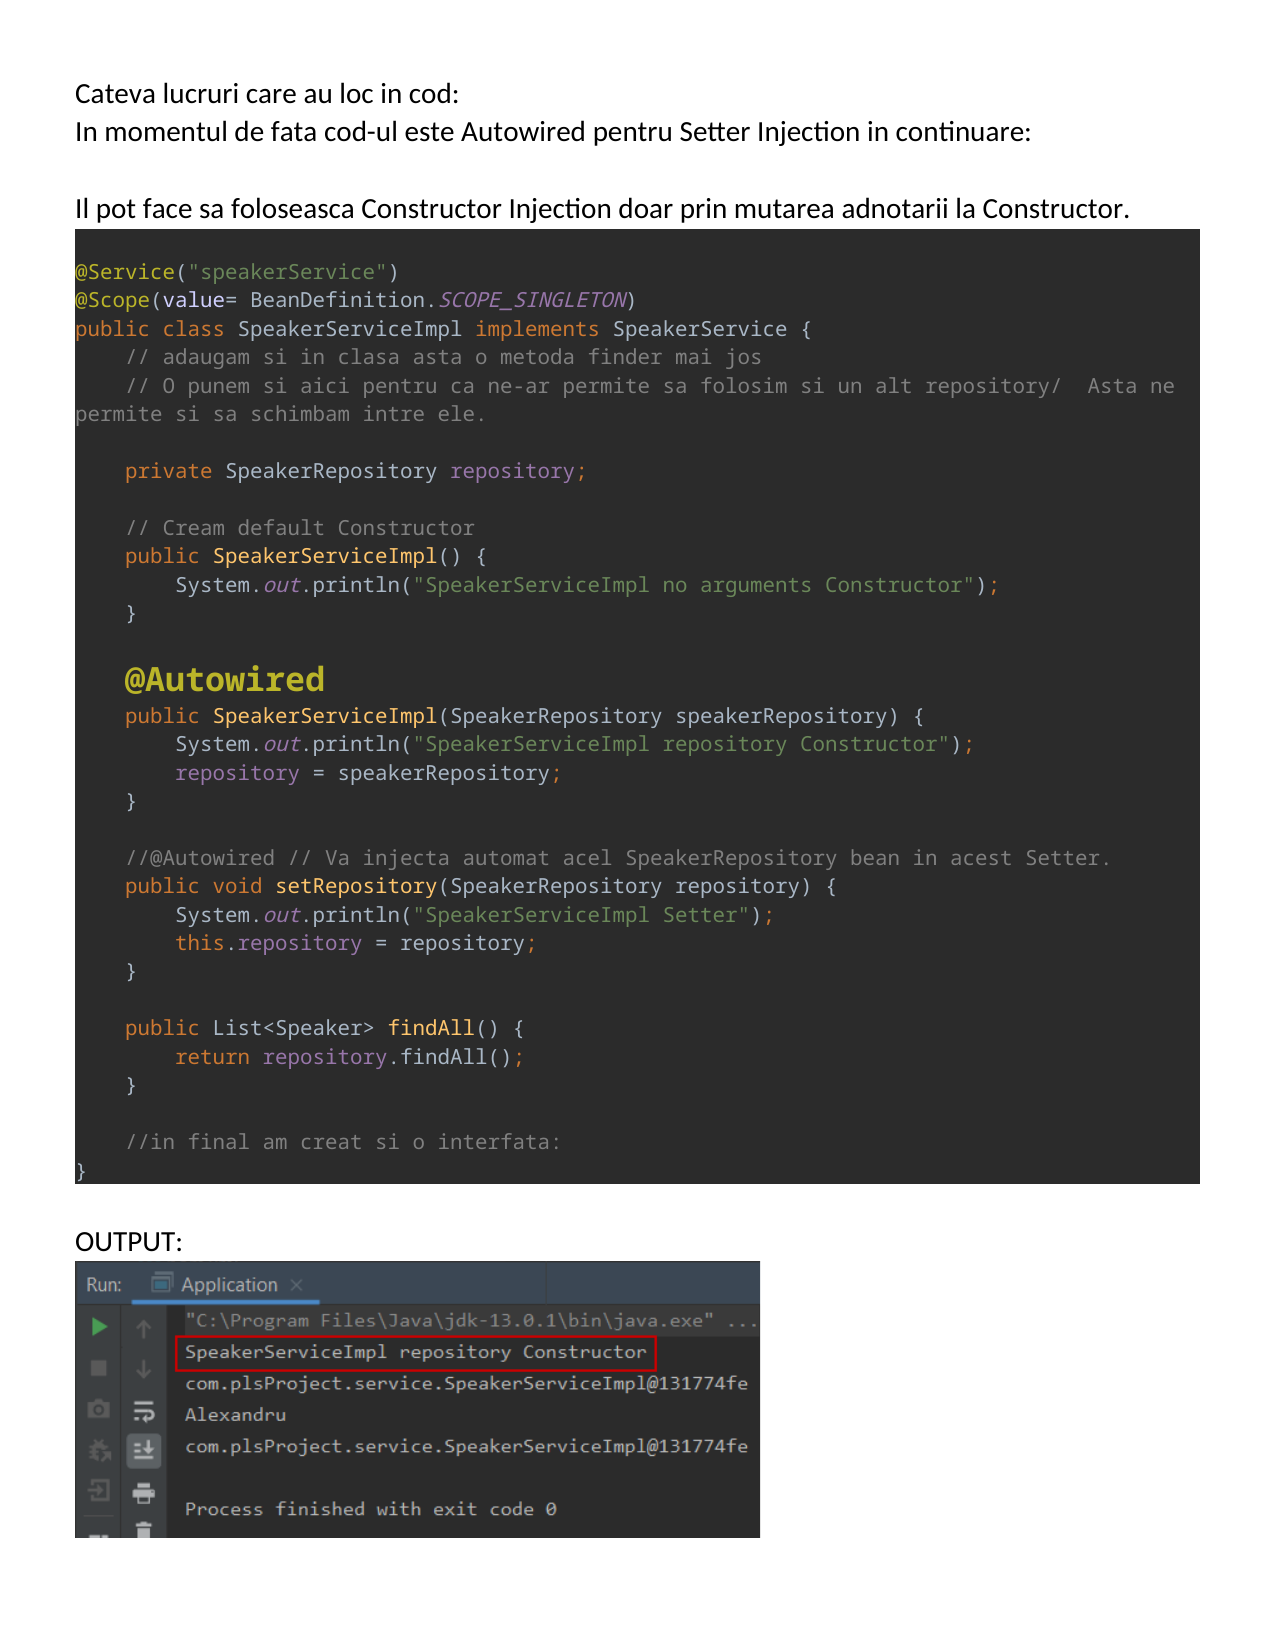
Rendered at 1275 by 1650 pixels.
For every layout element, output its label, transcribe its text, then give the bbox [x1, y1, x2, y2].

text Cateva lucruri care au loc in cod: [75, 75, 1200, 111]
text @Autowired public SpeakerServiceImpl(SpeakerRepository speakerRepository) { System.out.println("SpeakerServiceImpl repository Constructor"); repository = speakerRepository; } //@Autowired // Va injecta automat acel SpeakerRepository bean in acest Setter. public void setRepository(SpeakerRepository repository) { System.out.println("SpeakerServiceImpl Setter"); this.repository = repository; } public List<Speaker> findAll() { return repository.findAll(); } //in final am creat si o interfata: } [75, 627, 1200, 1184]
text Il pot face sa foloseasca Constructor Injection doar prin mutarea adnotarii la Constructor. [75, 190, 1200, 226]
picture [75, 1261, 761, 1538]
text In momentul de fata cod-ul este Autowired pentru Setter Injection in continuare: [75, 113, 1200, 149]
text OUTPUT: [75, 1223, 1200, 1258]
text @Service("speakerService") @Scope(value= BeanDefinition.SCOPE_SINGLETON) public class SpeakerServiceImpl implements SpeakerService { // adaugam si in clasa asta o metoda finder mai jos // O punem si aici pentru ca ne-ar permite sa folosim si un alt repository/ Asta ne permite si sa schimbam intre ele. private SpeakerRepository repository; // Cream default Constructor public SpeakerServiceImpl() { System.out.println("SpeakerServiceImpl no arguments Constructor"); } [75, 229, 1200, 627]
